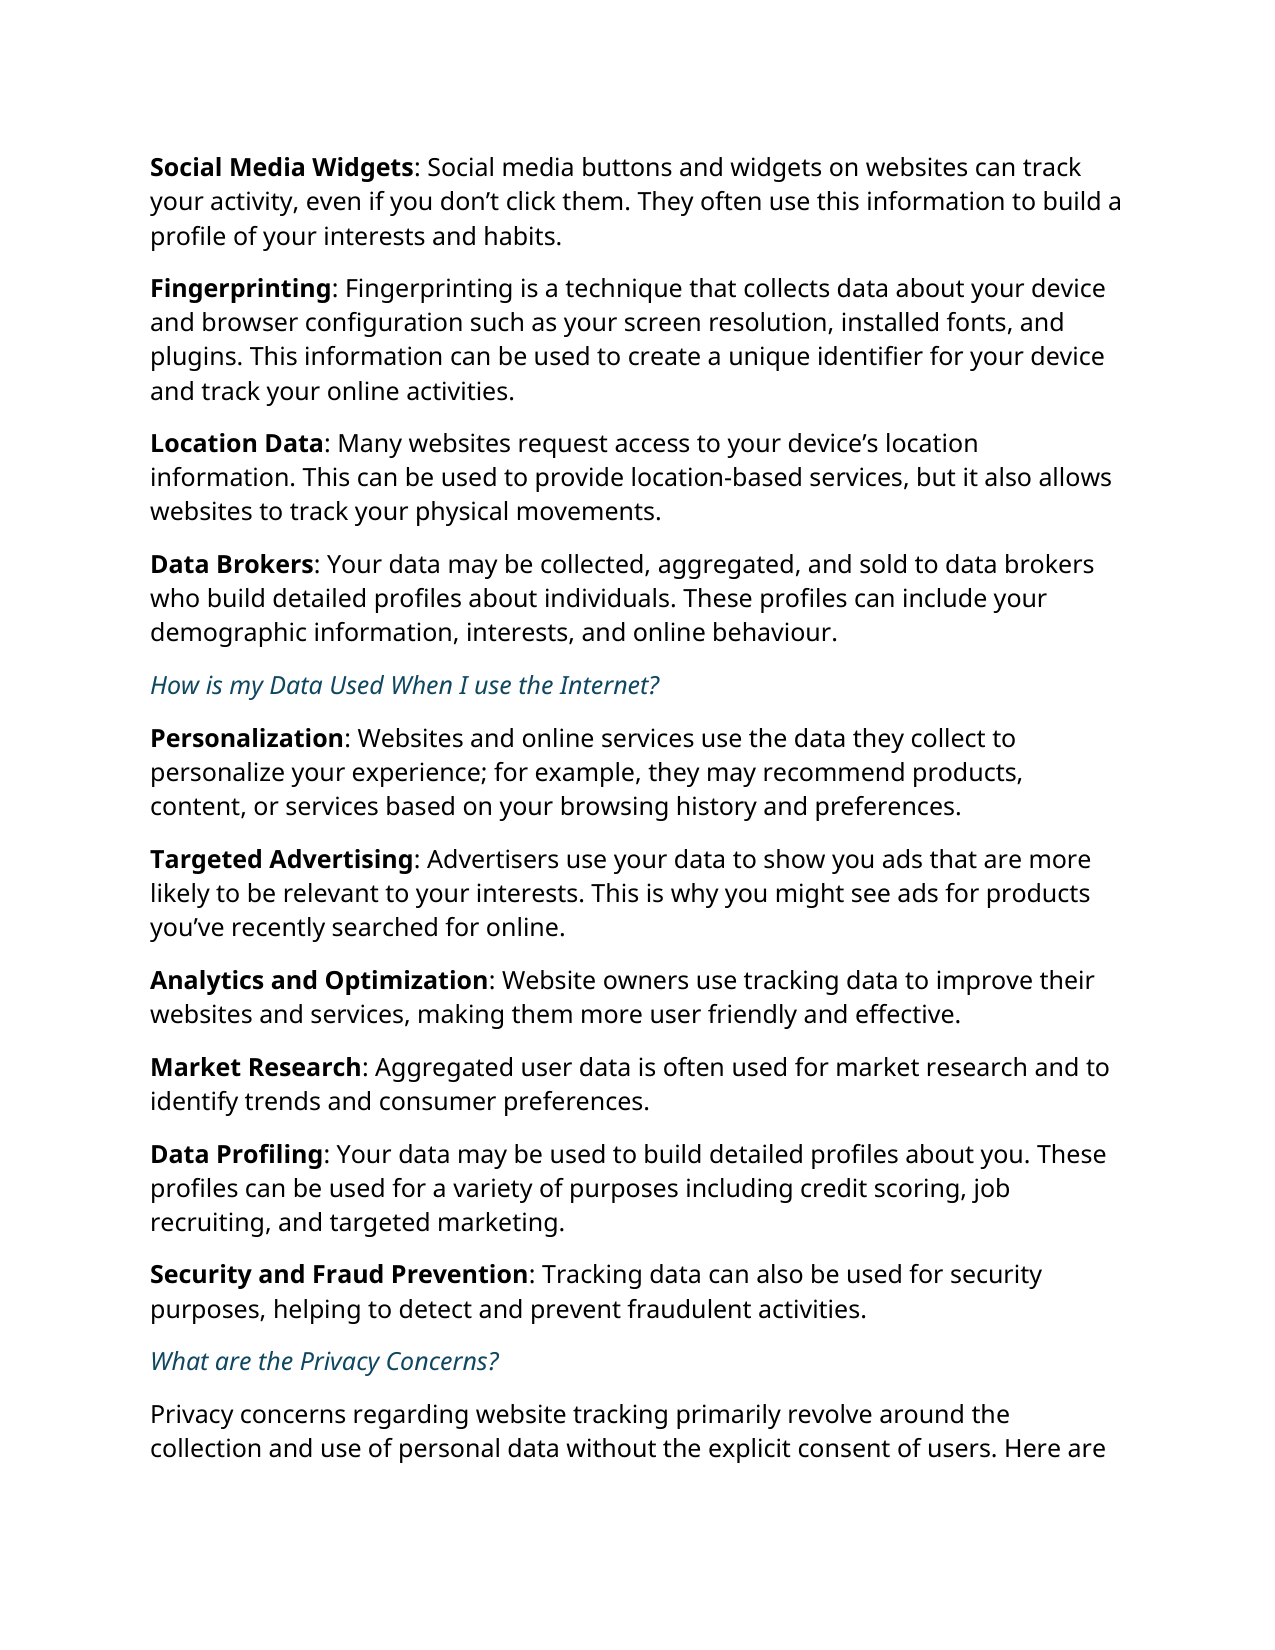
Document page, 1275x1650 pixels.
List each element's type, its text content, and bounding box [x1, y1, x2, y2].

text Security and Fraud Prevention: Tracking data can also be used for security purposes, helping to detect and prevent fraudulent activities. [150, 1257, 1125, 1325]
text Fingerprinting: Fingerprinting is a technique that collects data about your device and browser configuration such as your screen resolution, installed fonts, and plugins. This information can be used to create a unique identifier for your device and track your online activities. [150, 271, 1125, 407]
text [150, 1397, 1125, 1465]
text Market Research: Aggregated user data is often used for market research and to identify trends and consumer preferences. [150, 1049, 1125, 1117]
text Location Data: Many websites request access to your device’s location information. This can be used to provide location-based services, but it also allows websites to track your physical movements. [150, 426, 1125, 528]
text Data Profiling: Your data may be used to build detailed profiles about you. These profiles can be used for a variety of purposes including credit scoring, job recruiting, and targeted marketing. [150, 1136, 1125, 1238]
text Targeted Advertising: Advertisers use your data to show you ads that are more likely to be relevant to your interests. This is why you might see ads for products you’ve recently searched for online. [150, 842, 1125, 944]
text Data Brokers: Your data may be collected, aggregated, and sold to data brokers who build detailed profiles about individuals. These profiles can include your demographic information, interests, and online behaviour. [150, 547, 1125, 649]
text Analytics and Optimization: Website owners use tracking data to improve their websites and services, making them more user friendly and effective. [150, 962, 1125, 1031]
text Personalization: Websites and online services use the data they collect to personalize your experience; for example, they may recommend products, content, or services based on your browsing history and preferences. [150, 721, 1125, 823]
text Social Media Widgets: Social media buttons and widgets on websites can track your activity, even if you don’t click them. They often use this information to build a profile of your interests and habits. [150, 150, 1125, 252]
subtitle How is my Data Used When I use the Internet? [150, 668, 1125, 702]
subtitle What are the Privacy Concerns? [150, 1344, 1125, 1378]
